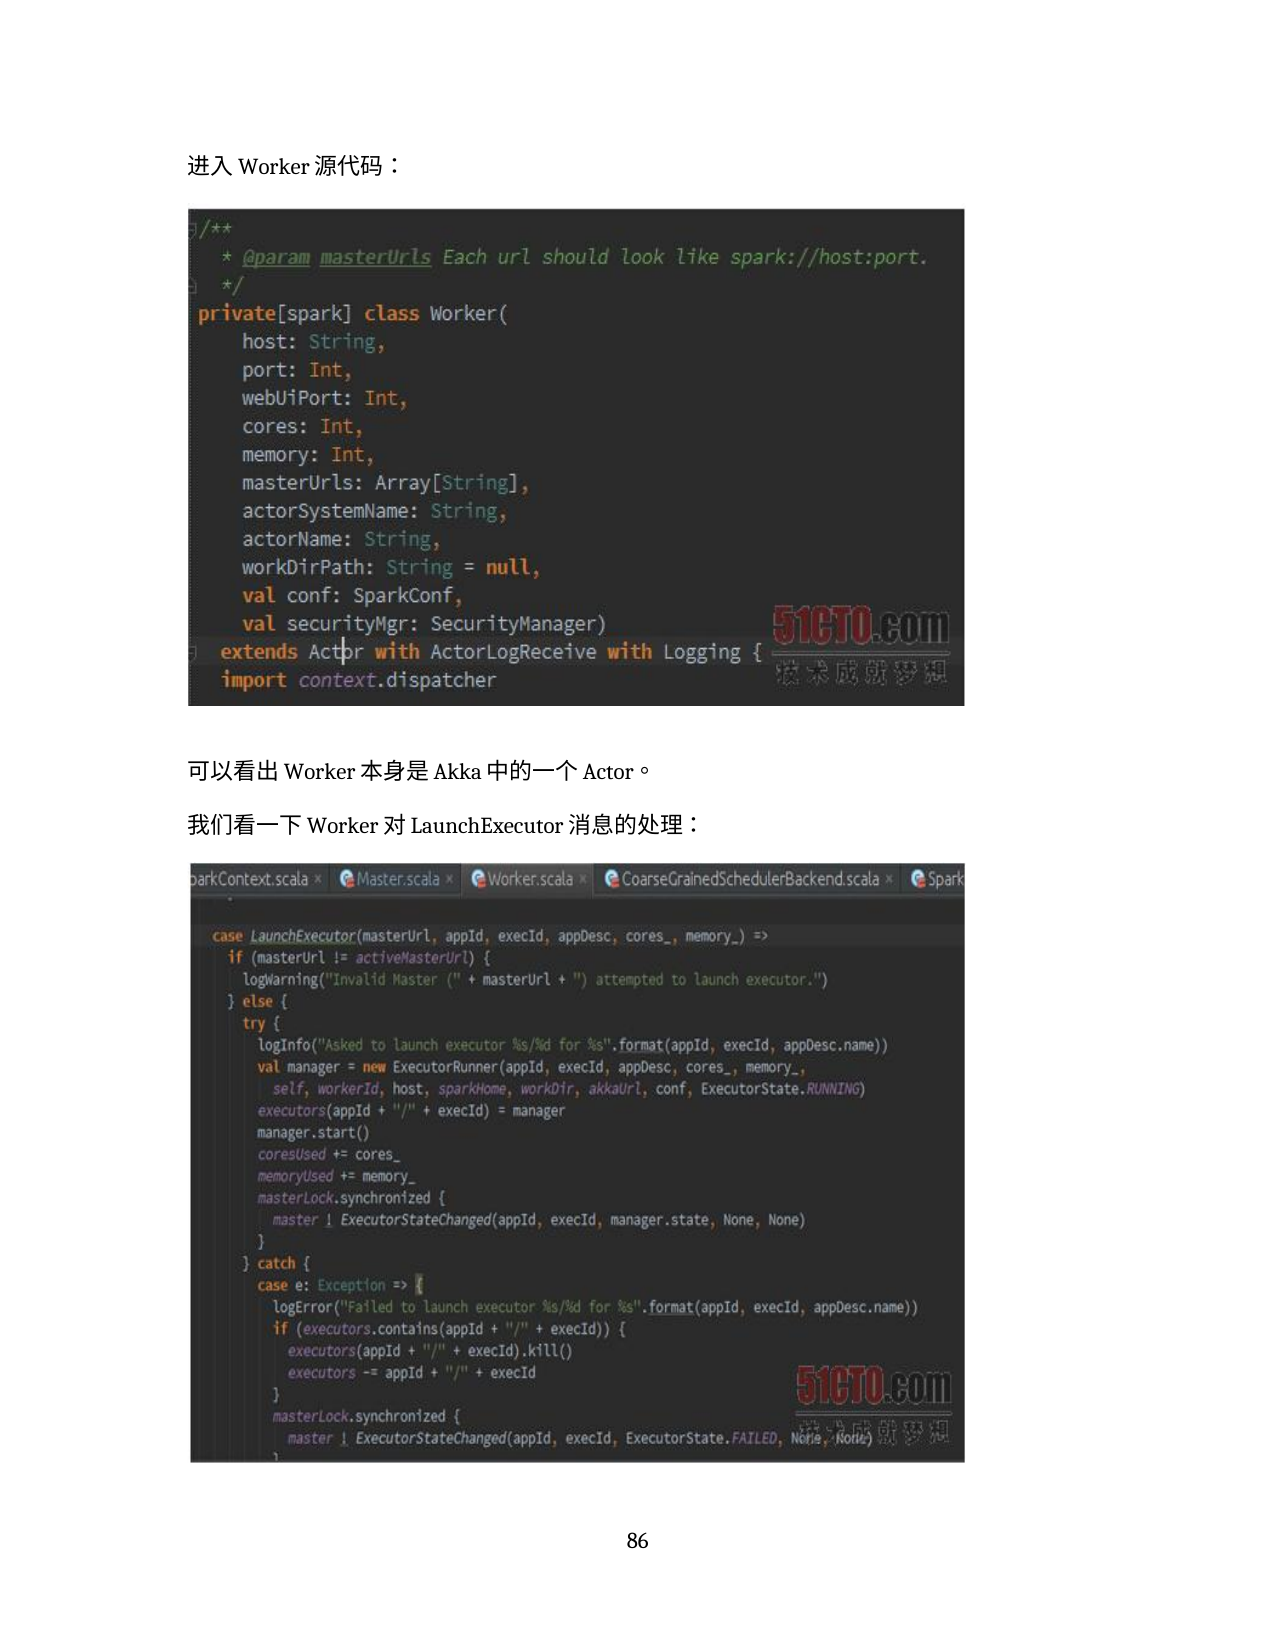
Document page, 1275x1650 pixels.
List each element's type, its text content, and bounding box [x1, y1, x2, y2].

text 进入Worker源代码： [187, 150, 1087, 181]
picture [187, 862, 966, 1466]
picture [187, 203, 966, 706]
text 可以看出Worker本身是Akka中的一个Actor。 [187, 727, 1087, 786]
text 我们看一下Worker对LaunchExecutor消息的处理： [187, 809, 1087, 840]
